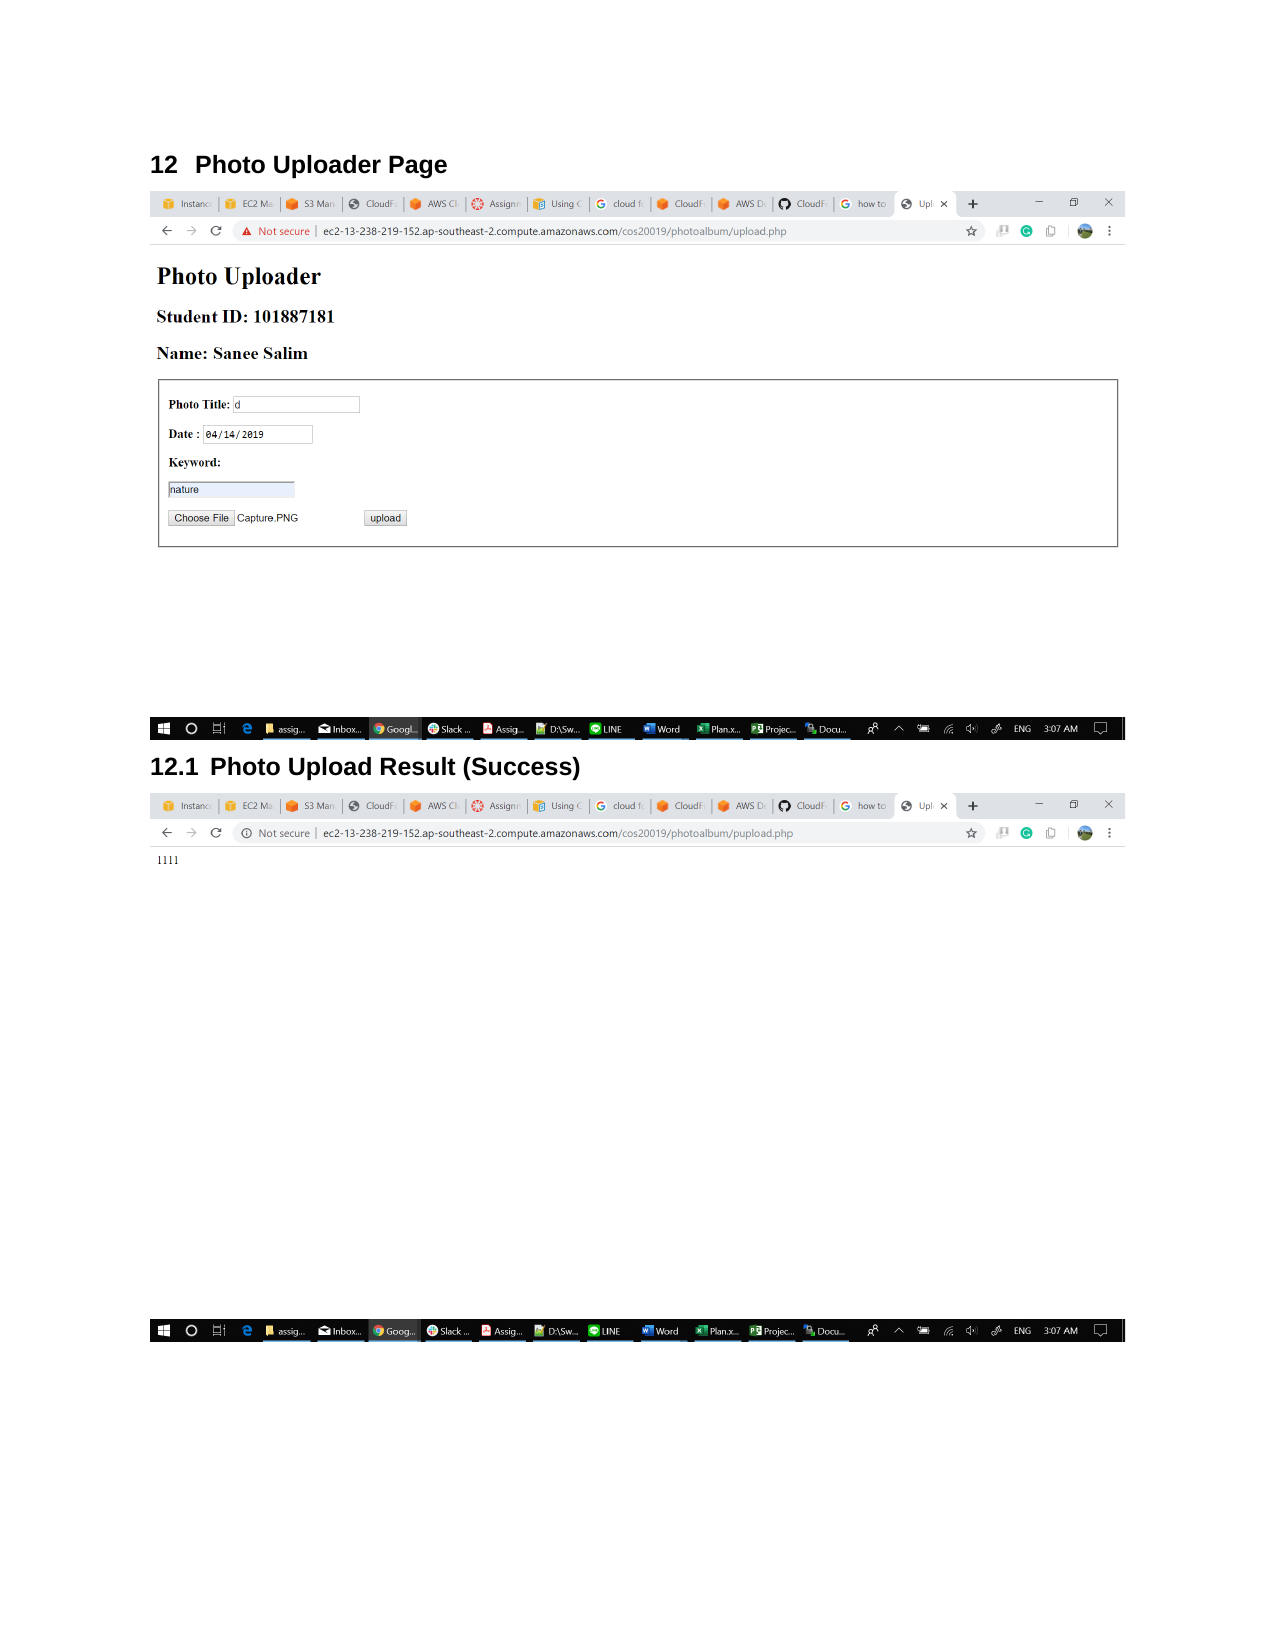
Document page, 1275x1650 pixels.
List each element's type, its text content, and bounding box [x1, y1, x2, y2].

picture [150, 191, 1125, 740]
picture [150, 793, 1125, 1342]
subtitle Photo Uploader Page [150, 150, 1125, 179]
subtitle Photo Upload Result (Success) [150, 752, 1125, 781]
